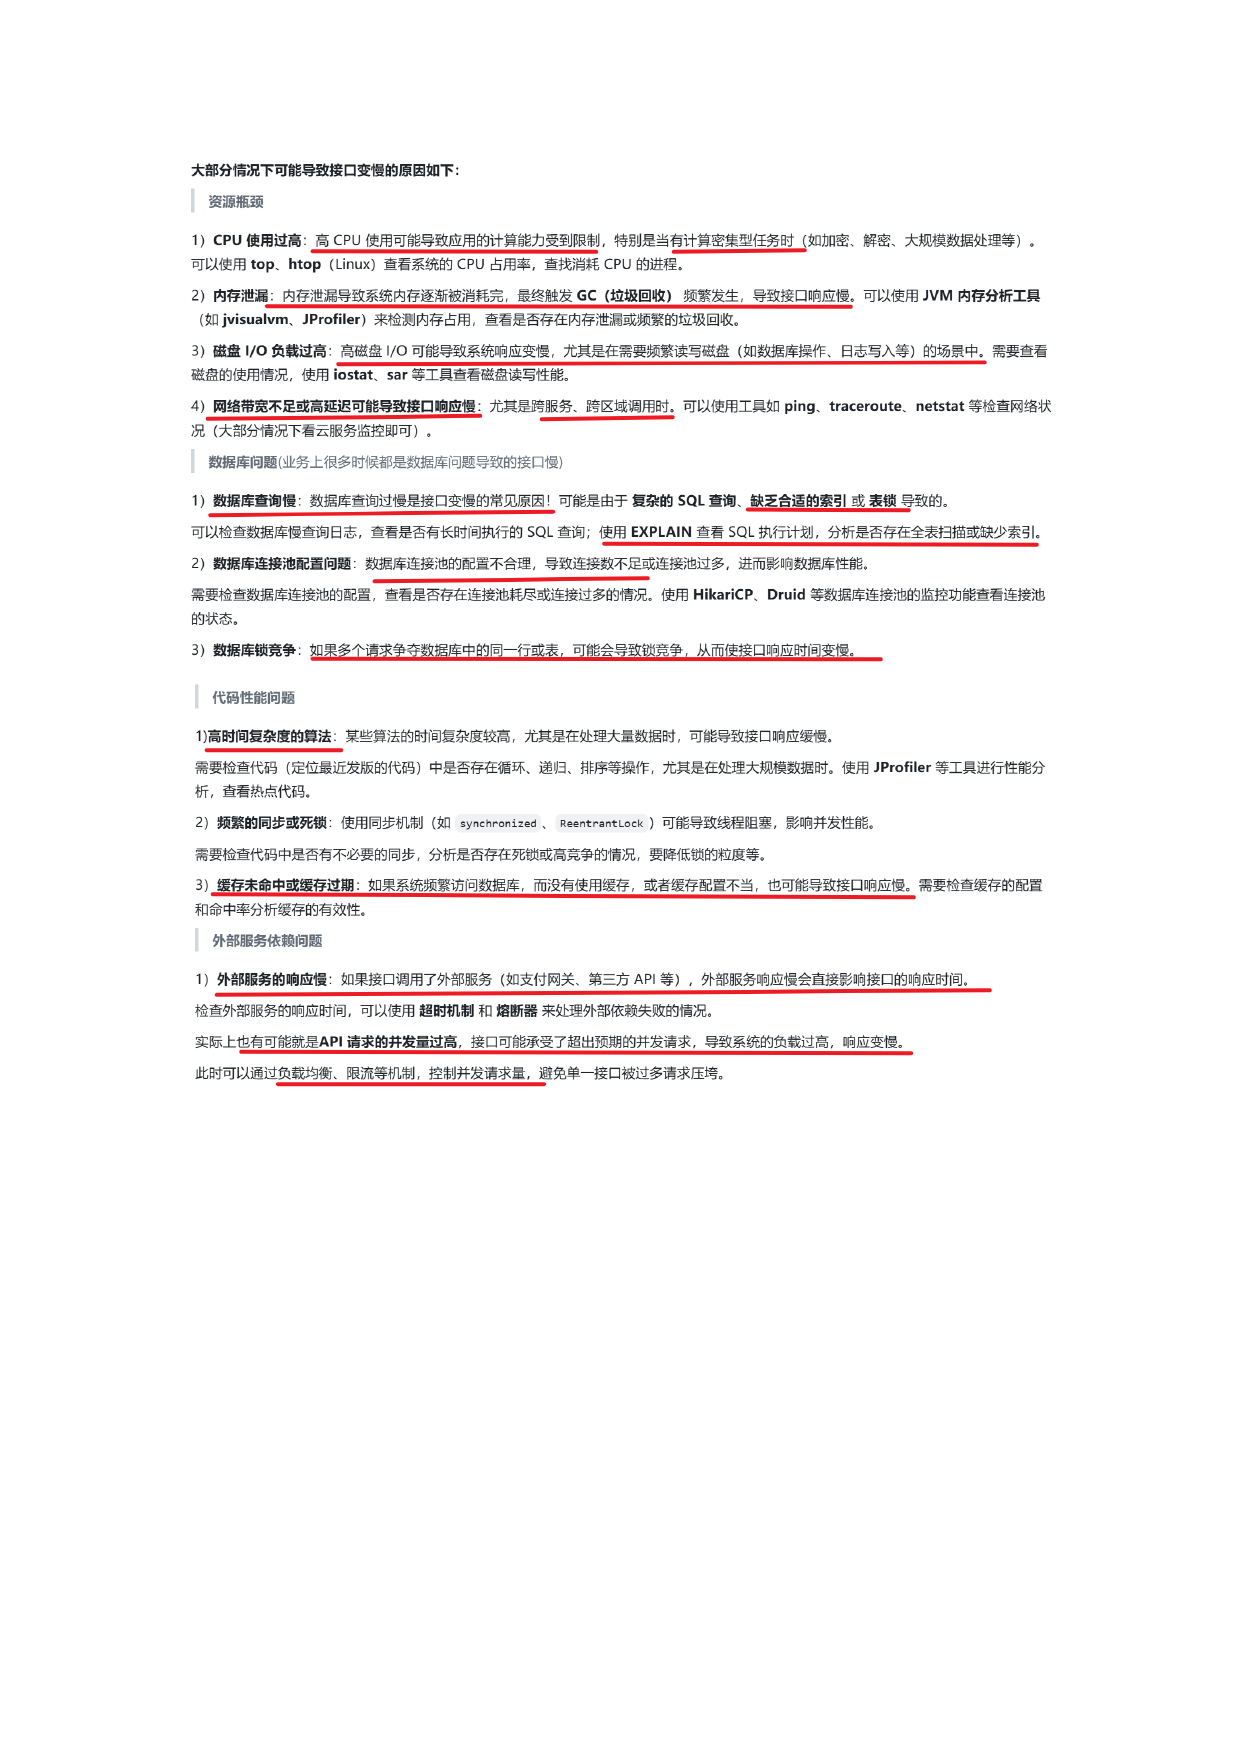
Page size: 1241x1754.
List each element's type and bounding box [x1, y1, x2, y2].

picture [187, 682, 1053, 1094]
picture [187, 162, 1053, 667]
